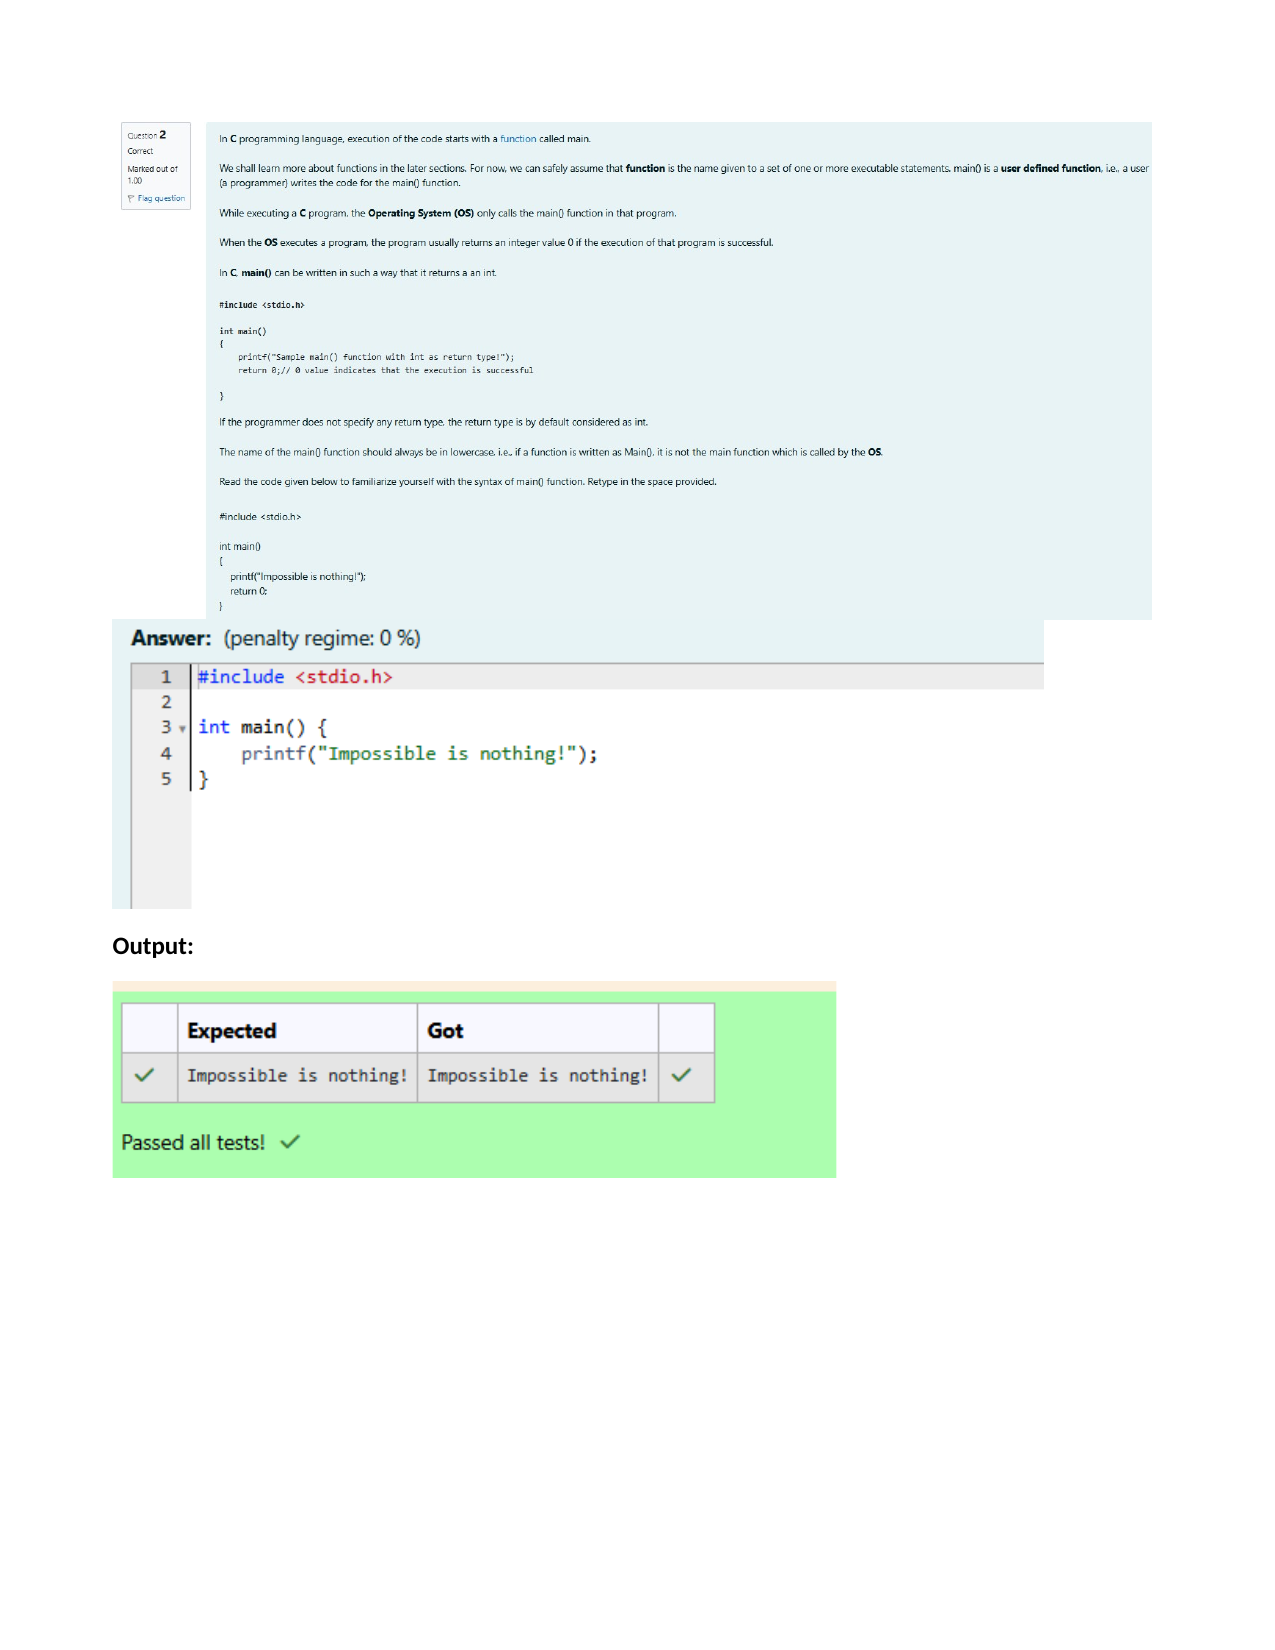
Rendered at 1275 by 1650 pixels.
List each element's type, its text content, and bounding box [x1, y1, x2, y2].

picture [112, 981, 837, 1178]
text Output: [112, 930, 1162, 961]
picture [112, 122, 1152, 909]
